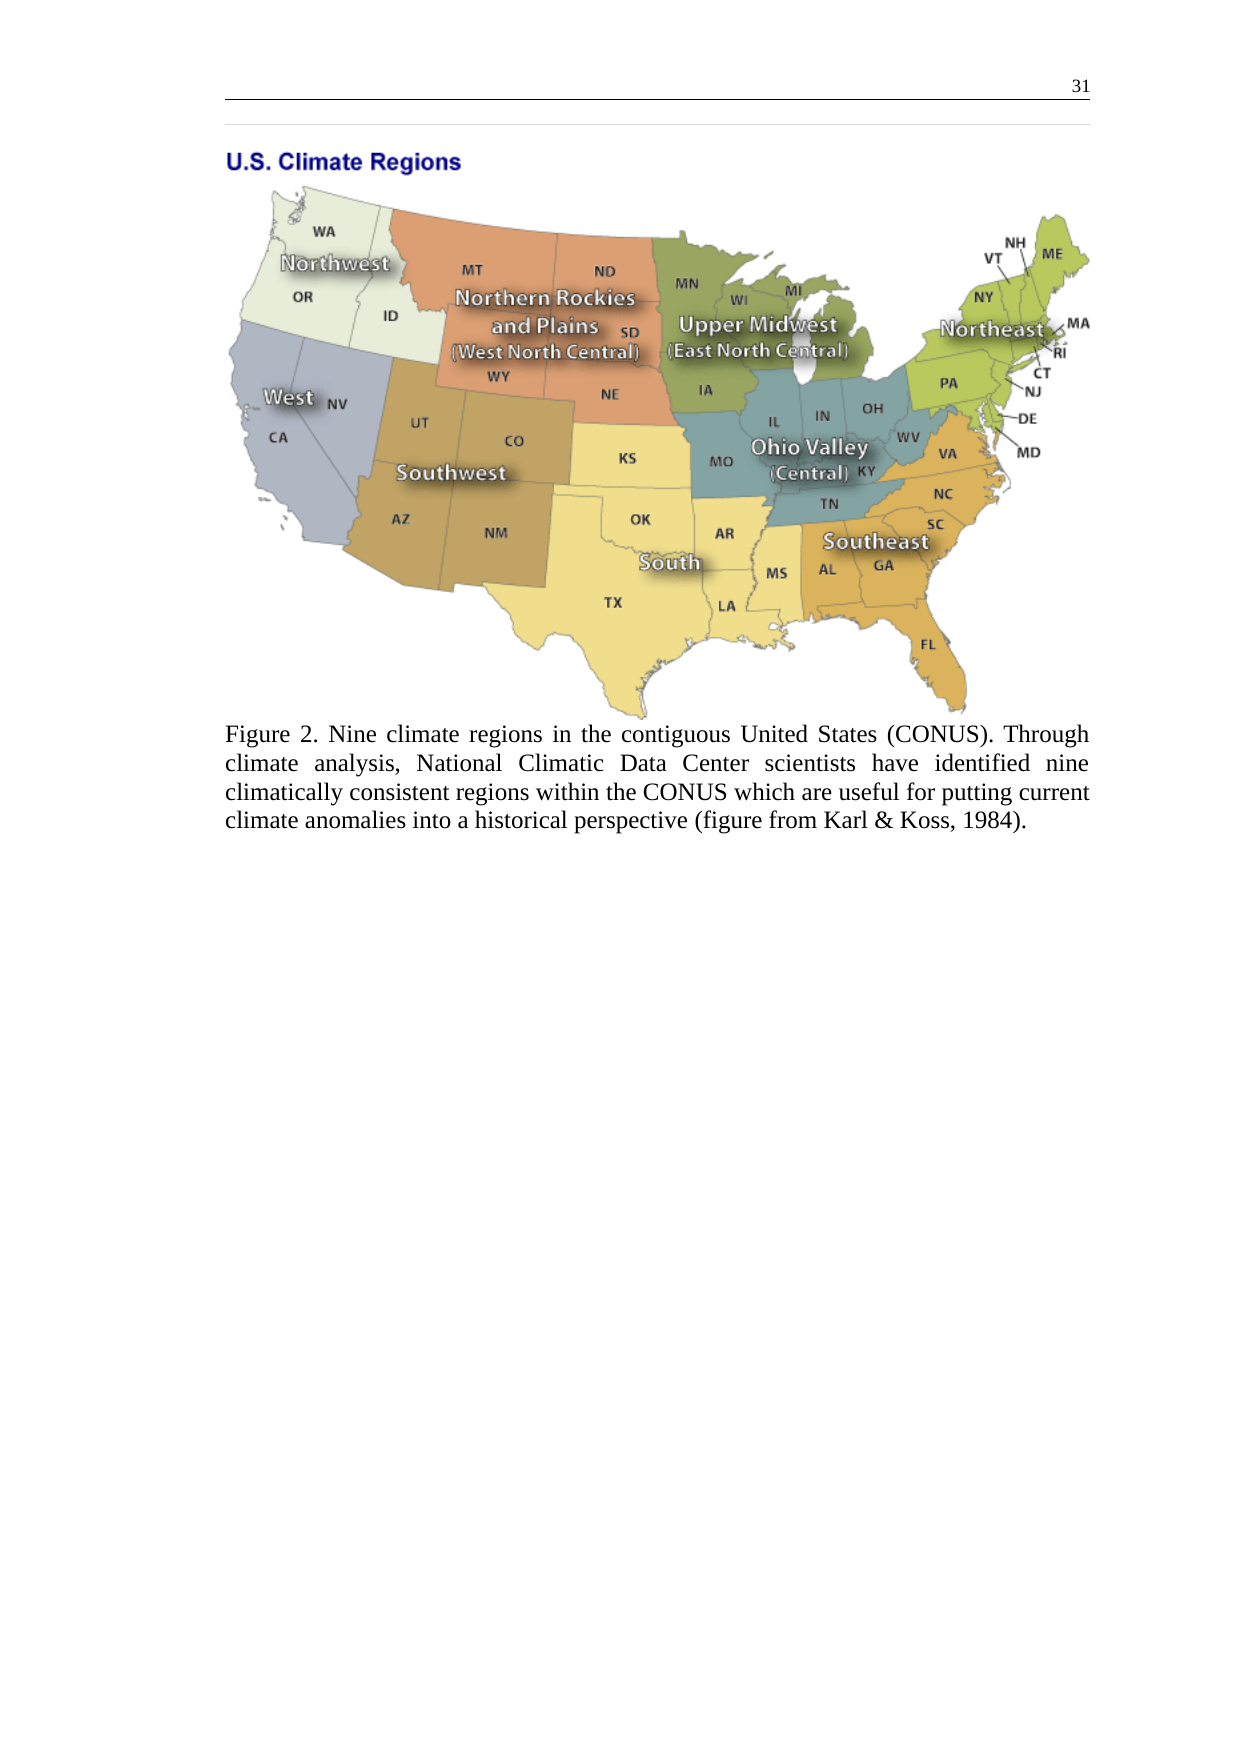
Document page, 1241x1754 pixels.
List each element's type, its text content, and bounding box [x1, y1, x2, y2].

picture [225, 150, 1091, 720]
text Figure 2. Nine climate regions in the contiguous United States (CONUS). Through climate analysis, National Climatic Data Center scientists have identified nine climatically consistent regions within the CONUS which are useful for putting current climate anomalies into a historical perspective (figure from Karl & Koss, 1984). [225, 720, 1090, 834]
